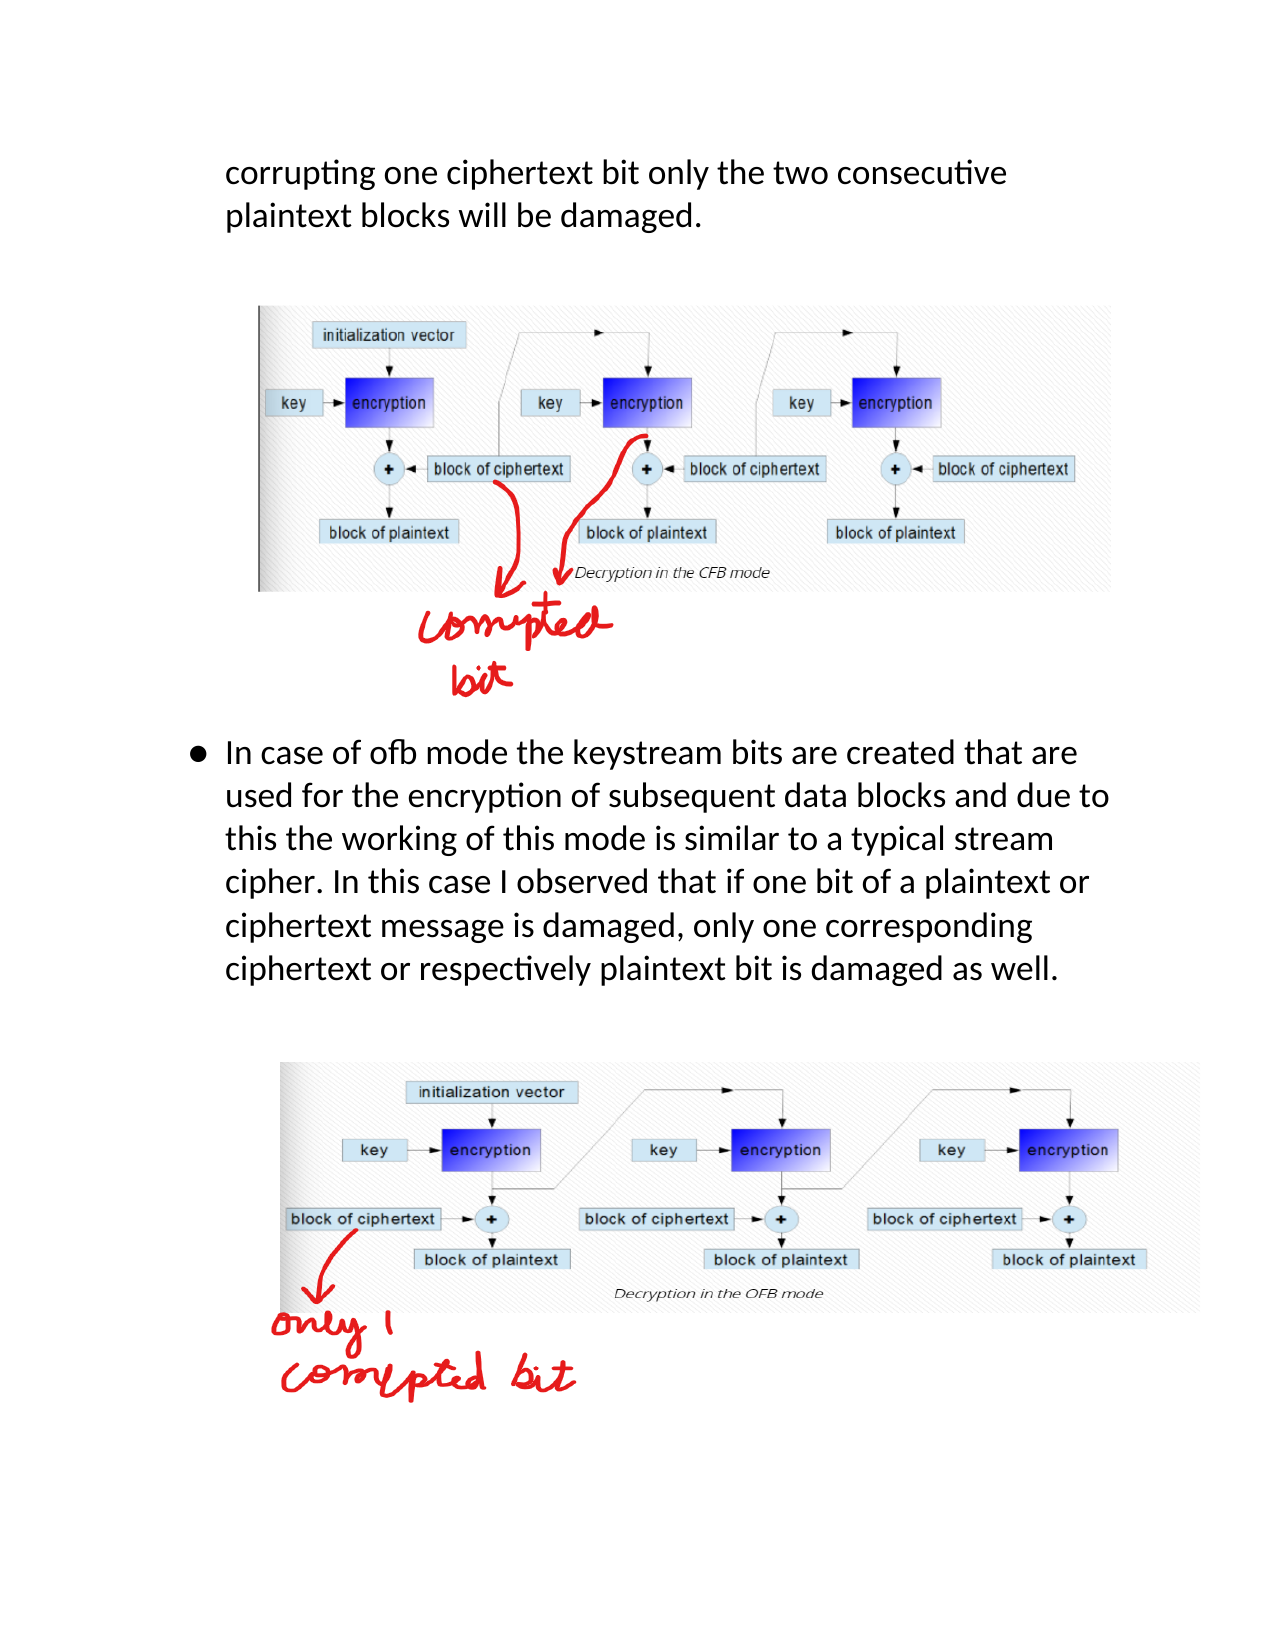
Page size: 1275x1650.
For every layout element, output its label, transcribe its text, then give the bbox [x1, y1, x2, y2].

list In case of ofb mode the keystream bits are created that are used for the encryption of subsequent data blocks and due to this the working of this mode is similar to a typical stream cipher. In this case I observed that if one bit of a plaintext or ciphertext message is damaged, only one corresponding ciphertext or respectively plaintext bit is damaged as well. [187, 730, 1125, 989]
picture [225, 1032, 1200, 1415]
picture [225, 279, 1200, 730]
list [187, 150, 1125, 236]
